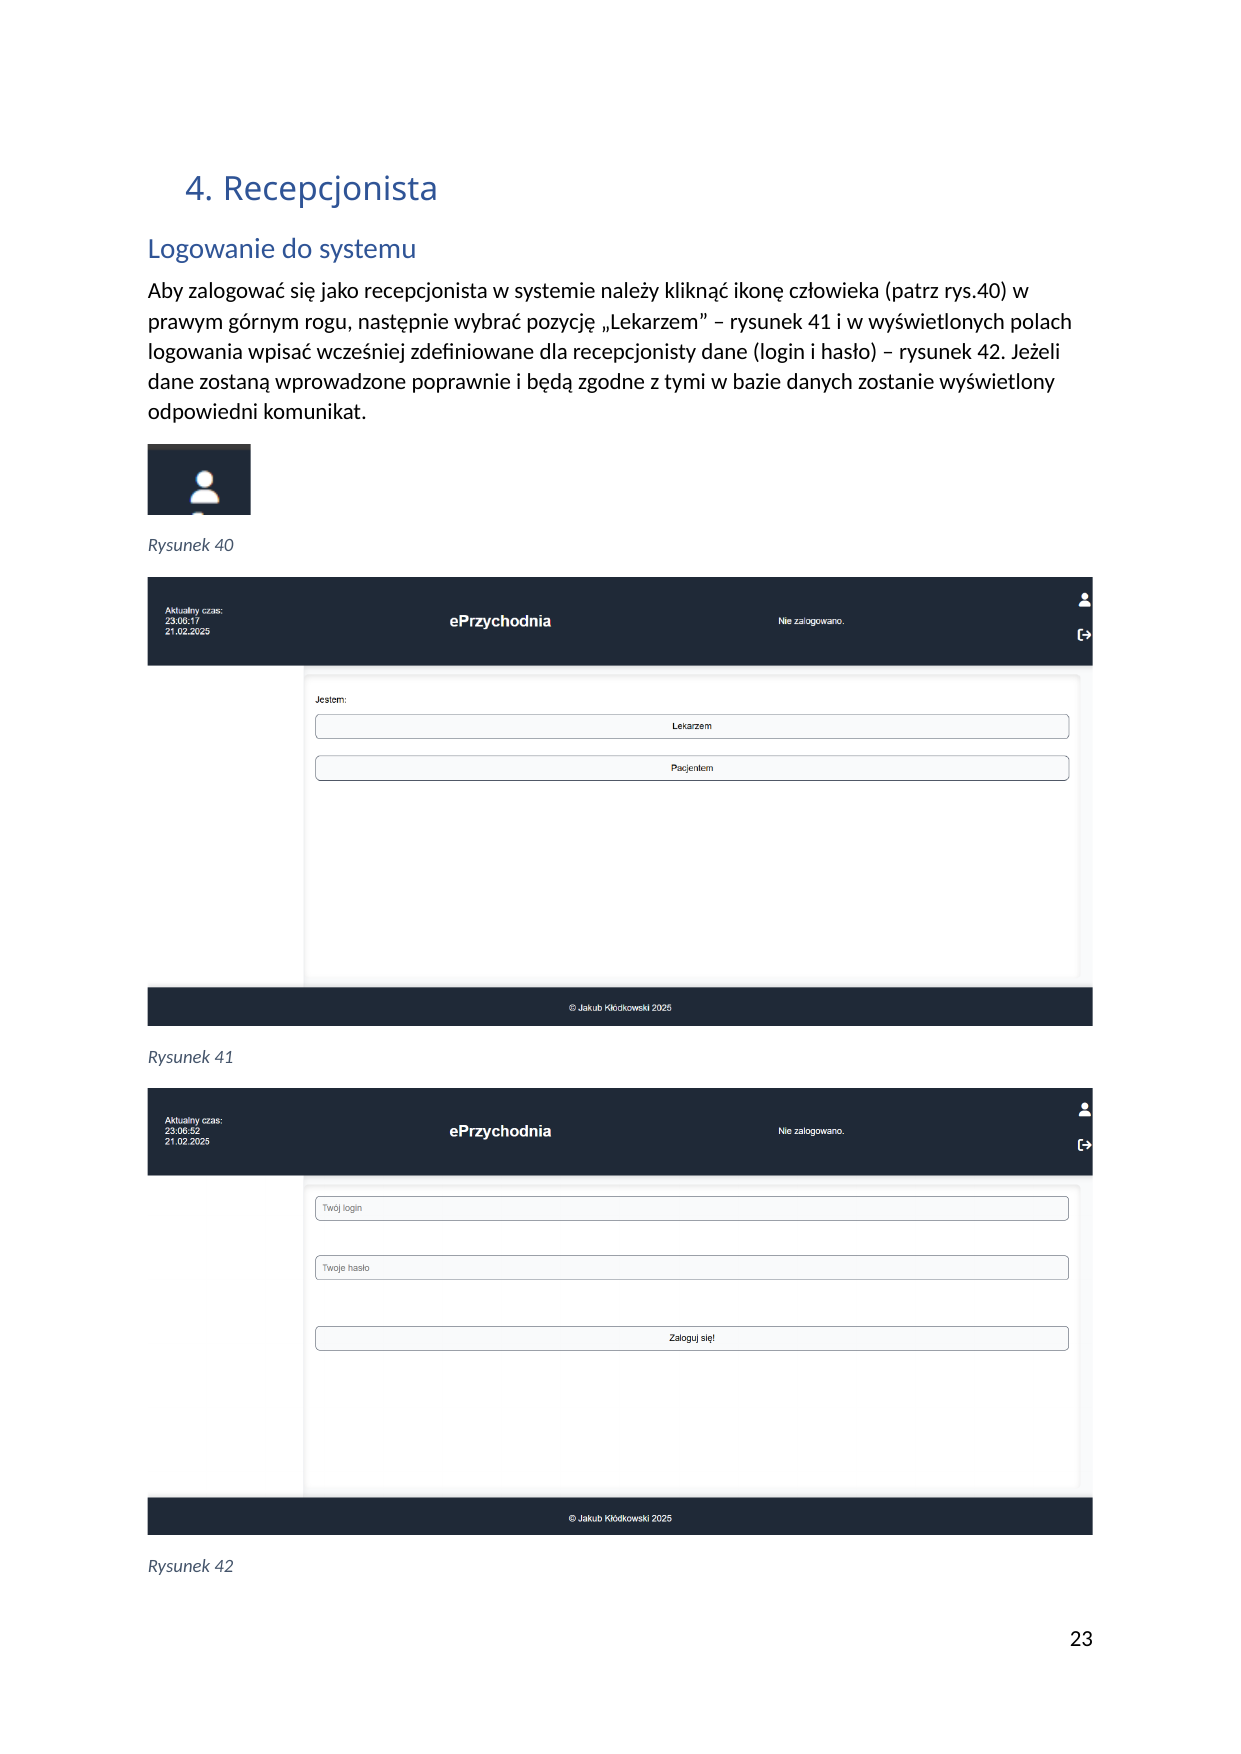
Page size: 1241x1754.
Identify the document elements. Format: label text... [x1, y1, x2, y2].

subtitle Logowanie do systemu [148, 230, 1093, 266]
picture [147, 1088, 1093, 1535]
picture [147, 444, 251, 515]
subtitle Recepcjonista [185, 164, 1093, 210]
picture [147, 577, 1093, 1026]
text Aby zalogować się jako recepcjonista w systemie należy kliknąć ikonę człowieka (patrz rys.40) w prawym górnym rogu, następnie wybrać pozycję „Lekarzem” – rysunek 41 i w wyświetlonych polach logowania wpisać wcześniej zdefiniowane dla recepcjonisty dane (login i hasło) – rysunek 42. Jeżeli dane zostaną wprowadzone poprawnie i będą zgodne z tymi w bazie danych zostanie wyświetlony odpowiedni komunikat. [148, 277, 1093, 426]
